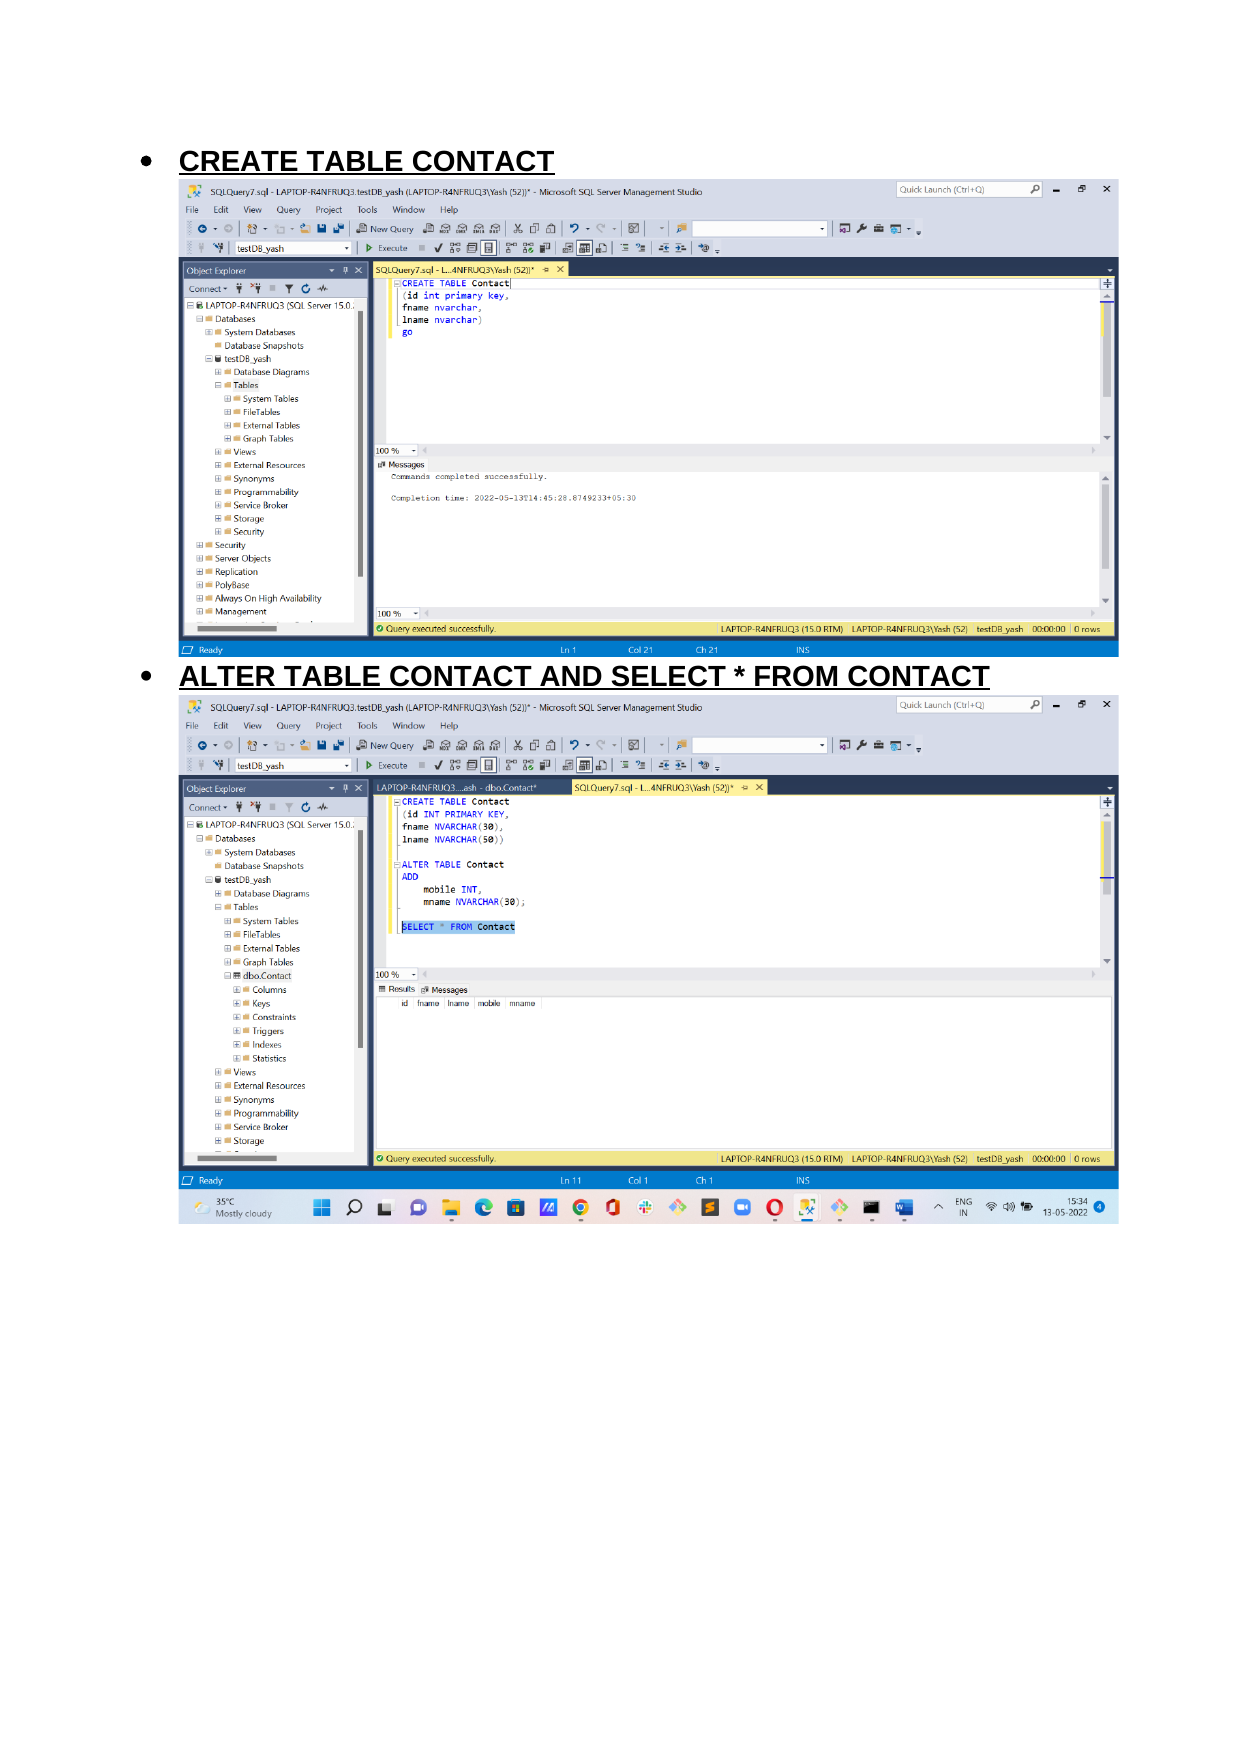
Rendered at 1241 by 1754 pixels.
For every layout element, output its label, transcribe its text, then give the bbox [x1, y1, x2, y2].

picture [178, 179, 1119, 657]
picture [178, 695, 1119, 1224]
